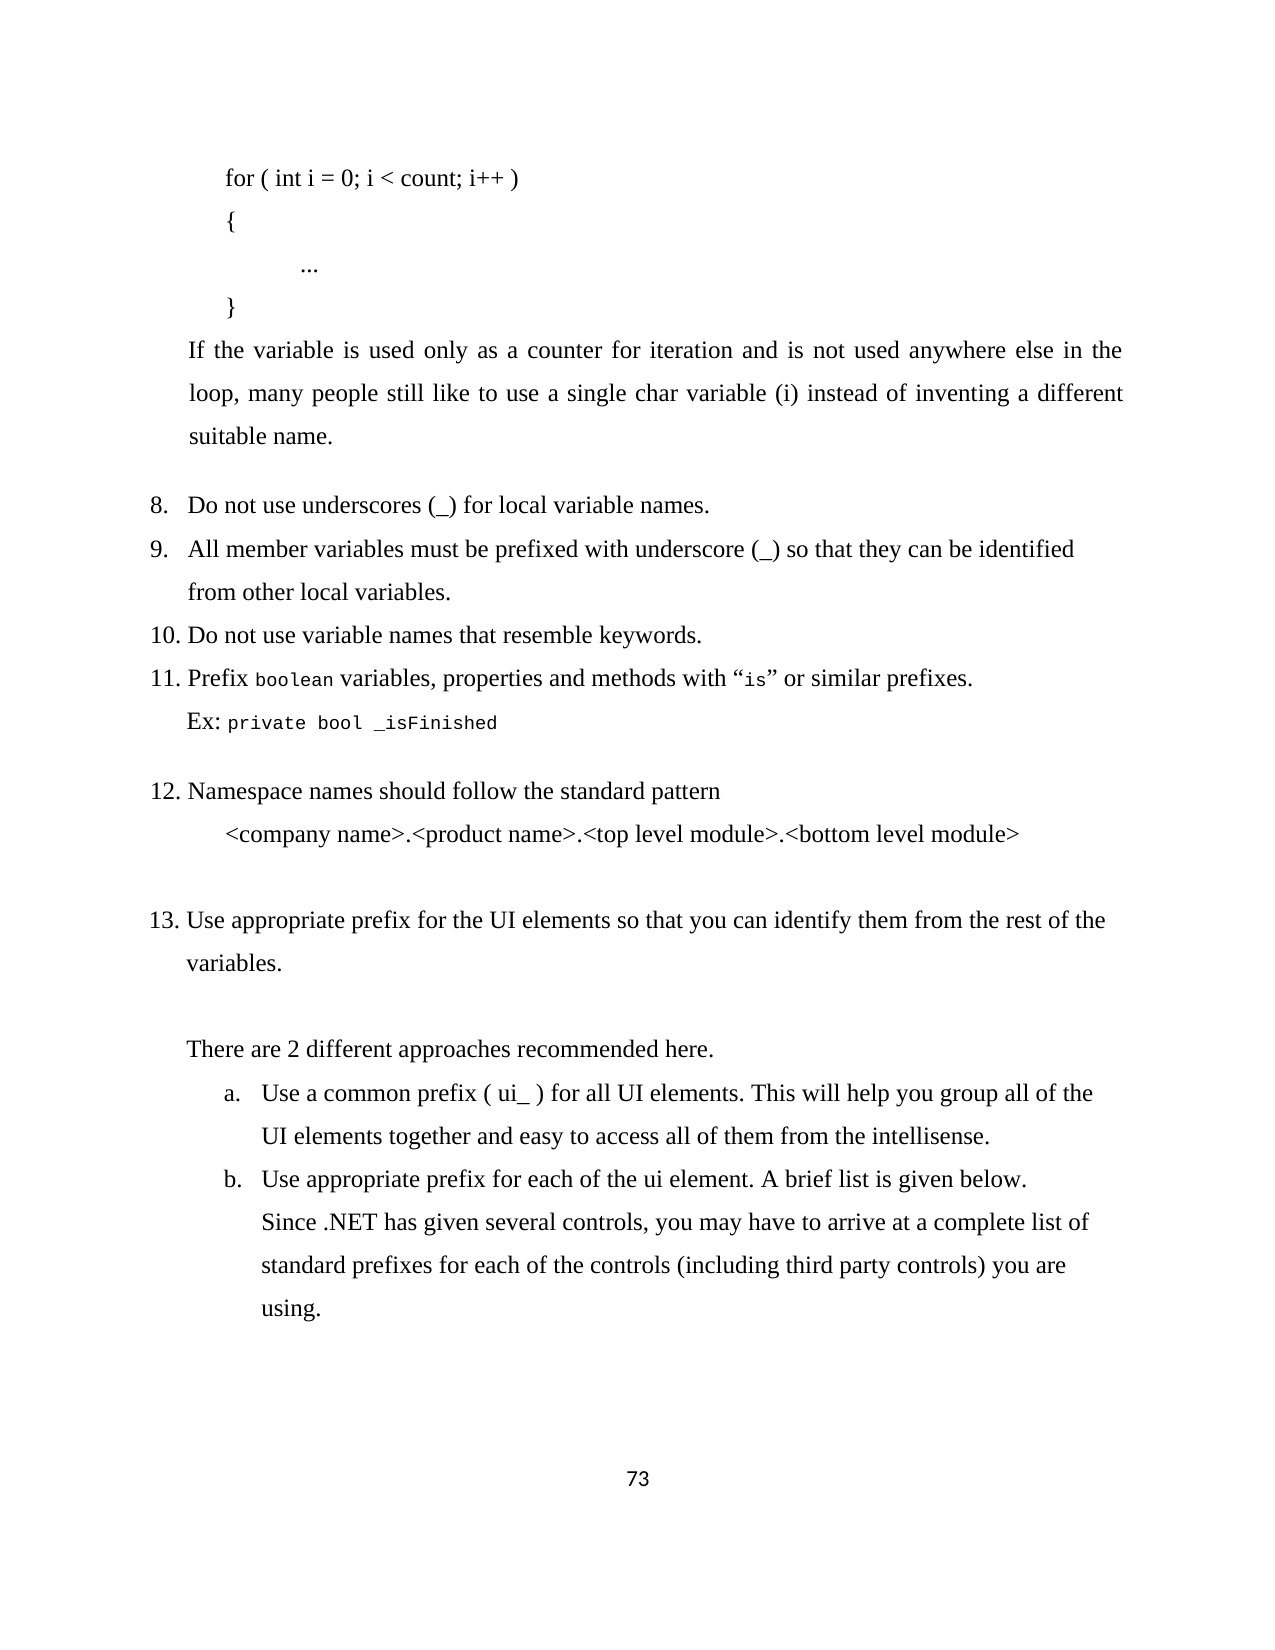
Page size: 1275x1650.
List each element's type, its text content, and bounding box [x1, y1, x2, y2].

text If the variable is used only as a counter for iteration and is not used anywhere else in the loop, many people still like to use a single char variable (i) instead of inventing a different suitable name. [188, 335, 1124, 450]
list Namespace names should follow the standard pattern [150, 776, 1125, 804]
list Use a common prefix ( ui_ ) for all UI elements. This will help you group all of the UI elements together and easy to access all of them from the intellisense. [223, 1078, 1125, 1149]
text for ( int i = 0; i < count; i++ ) [225, 163, 1125, 191]
text ... [225, 249, 1125, 278]
list Use appropriate prefix for each of the ui element. A brief list is given below. Since .NET has given several controls, you may have to arrive at a complete list of standard prefixes for each of the controls (including third party controls) you are using. [223, 1164, 1125, 1322]
text Ex: private bool _isFinished [186, 706, 1124, 735]
text } [225, 292, 1125, 321]
list Do not use variable names that resemble keywords. [150, 620, 1125, 649]
list Use appropriate prefix for the UI elements so that you can identify them from the rest of the variables. [148, 905, 1125, 977]
list Prefix boolean variables, properties and methods with “is” or similar prefixes. [150, 663, 1125, 692]
text <company name>.<product name>.<top level module>.<bottom level module> [225, 819, 1125, 848]
list Do not use underscores (_) for local variable names. [150, 491, 1125, 519]
list All member variables must be prefixed with underscore (_) so that they can be identified from other local variables. [150, 534, 1125, 606]
text { [225, 206, 1125, 234]
text There are 2 different approaches recommended here. [186, 1034, 1125, 1063]
